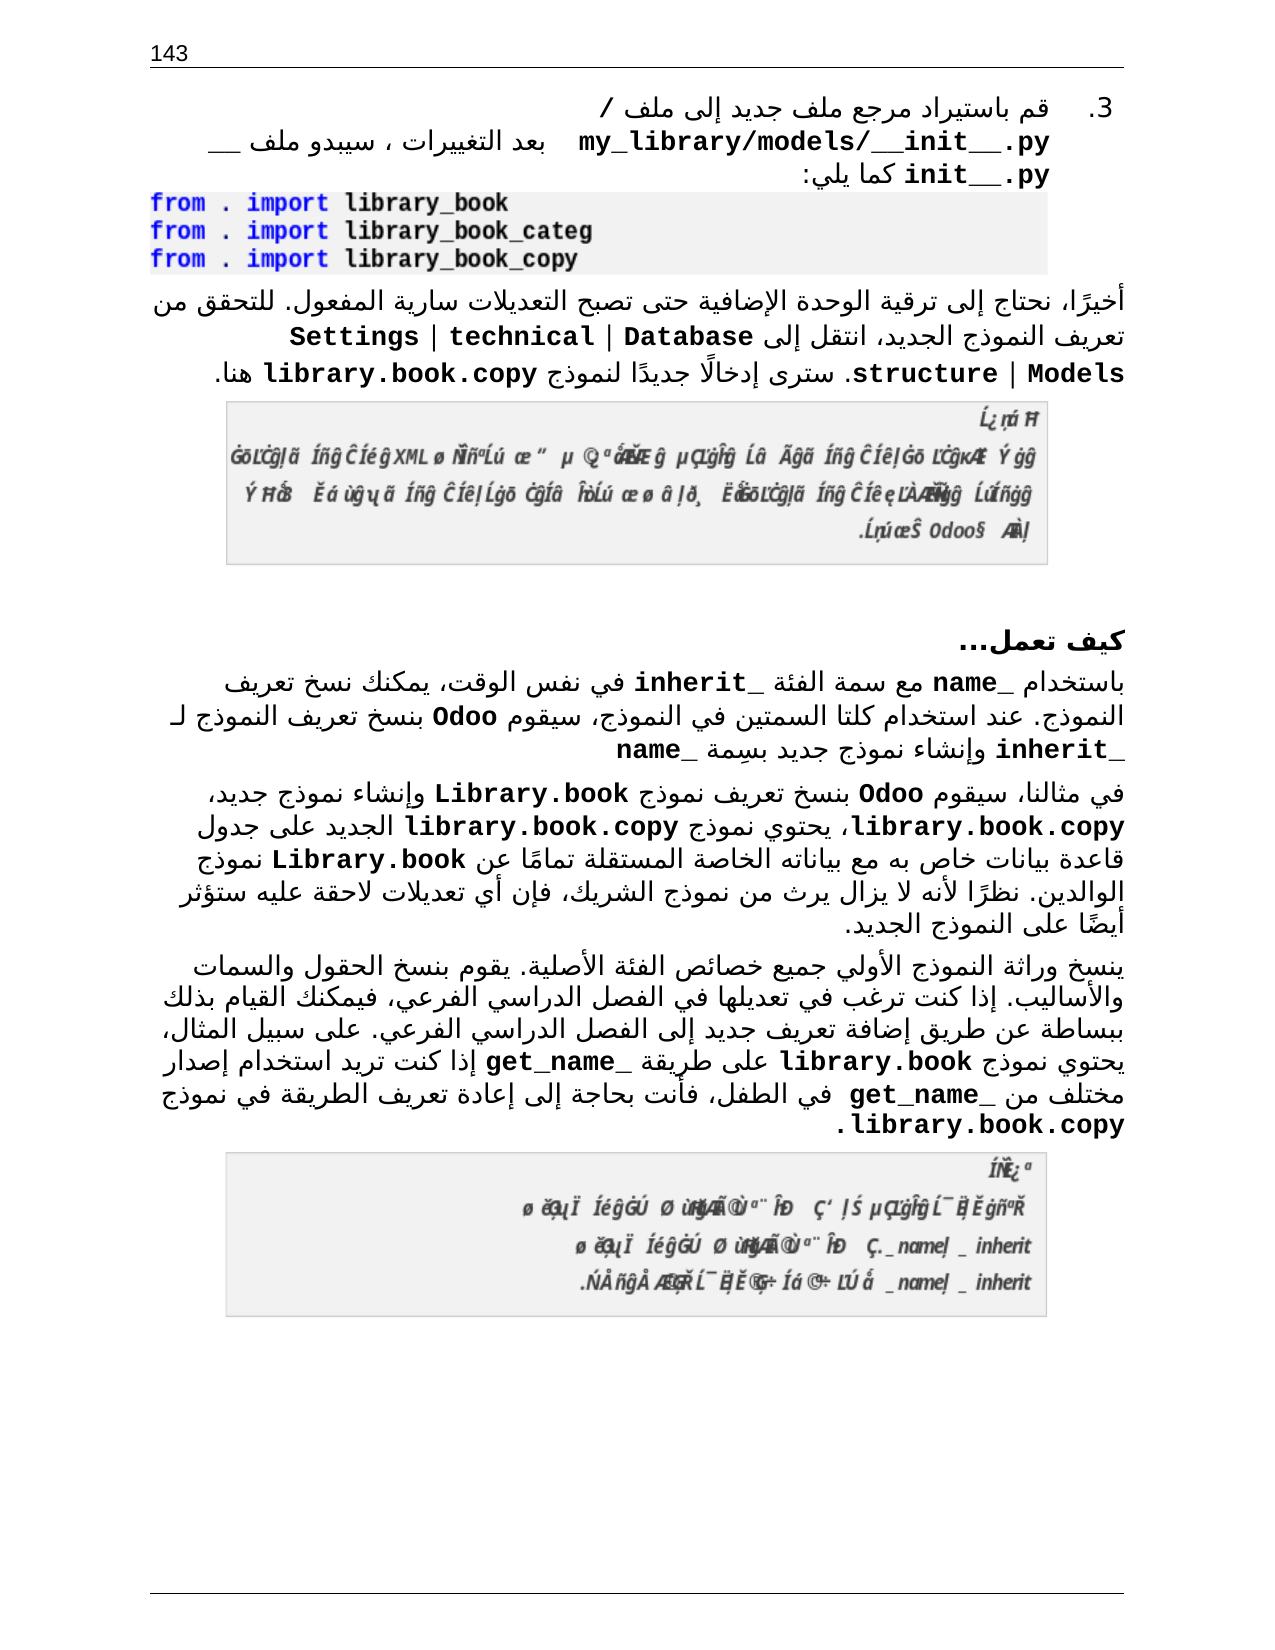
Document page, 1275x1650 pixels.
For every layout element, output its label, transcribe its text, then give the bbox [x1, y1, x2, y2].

text باستخدام _name مع سمة الفئة _inherit في نفس الوقت، يمكنك نسخ تعريف النموذج. عند استخدام كلتا السمتين في النموذج، سيقوم Odoo بنسخ تعريف النموذج لـ _inherit وإنشاء نموذج جديد بسِمة _name [150, 667, 1125, 766]
text أخيرًا، نحتاج إلى ترقية الوحدة الإضافية حتى تصبح التعديلات سارية المفعول. للتحقق من تعريف النموذج الجديد، انتقل إلى Settings | technical | Database structure | Models. سترى إدخالًا جديدًا لنموذج library.book.copy هنا. [150, 285, 1125, 391]
text ينسخ وراثة النموذج الأولي جميع خصائص الفئة الأصلية. يقوم بنسخ الحقول والسمات والأساليب. إذا كنت ترغب في تعديلها في الفصل الدراسي الفرعي، فيمكنك القيام بذلك ببساطة عن طريق إضافة تعريف جديد إلى الفصل الدراسي الفرعي. على سبيل المثال، يحتوي نموذج library.book على طريقة _get_name إذا كنت تريد استخدام إصدار مختلف من _get_name في الطفل، فأنت بحاجة إلى إعادة تعريف الطريقة في نموذج library.book.copy. [150, 950, 1125, 1142]
list قم باستيراد مرجع ملف جديد إلى ملف /my_library/models/__init__.py بعد التغييرات ، سيبدو ملف __init__.py كما يلي: [150, 92, 1087, 192]
text في مثالنا، سيقوم Odoo بنسخ تعريف نموذج Library.book وإنشاء نموذج جديد، library.book.copy، يحتوي نموذج library.book.copy الجديد على جدول قاعدة بيانات خاص به مع بياناته الخاصة المستقلة تمامًا عن Library.book نموذج الوالدين. نظرًا لأنه لا يزال يرث من نموذج الشريك، فإن أي تعديلات لاحقة عليه ستؤثر أيضًا على النموذج الجديد. [150, 777, 1125, 940]
text كيف تعمل... [150, 625, 1125, 656]
